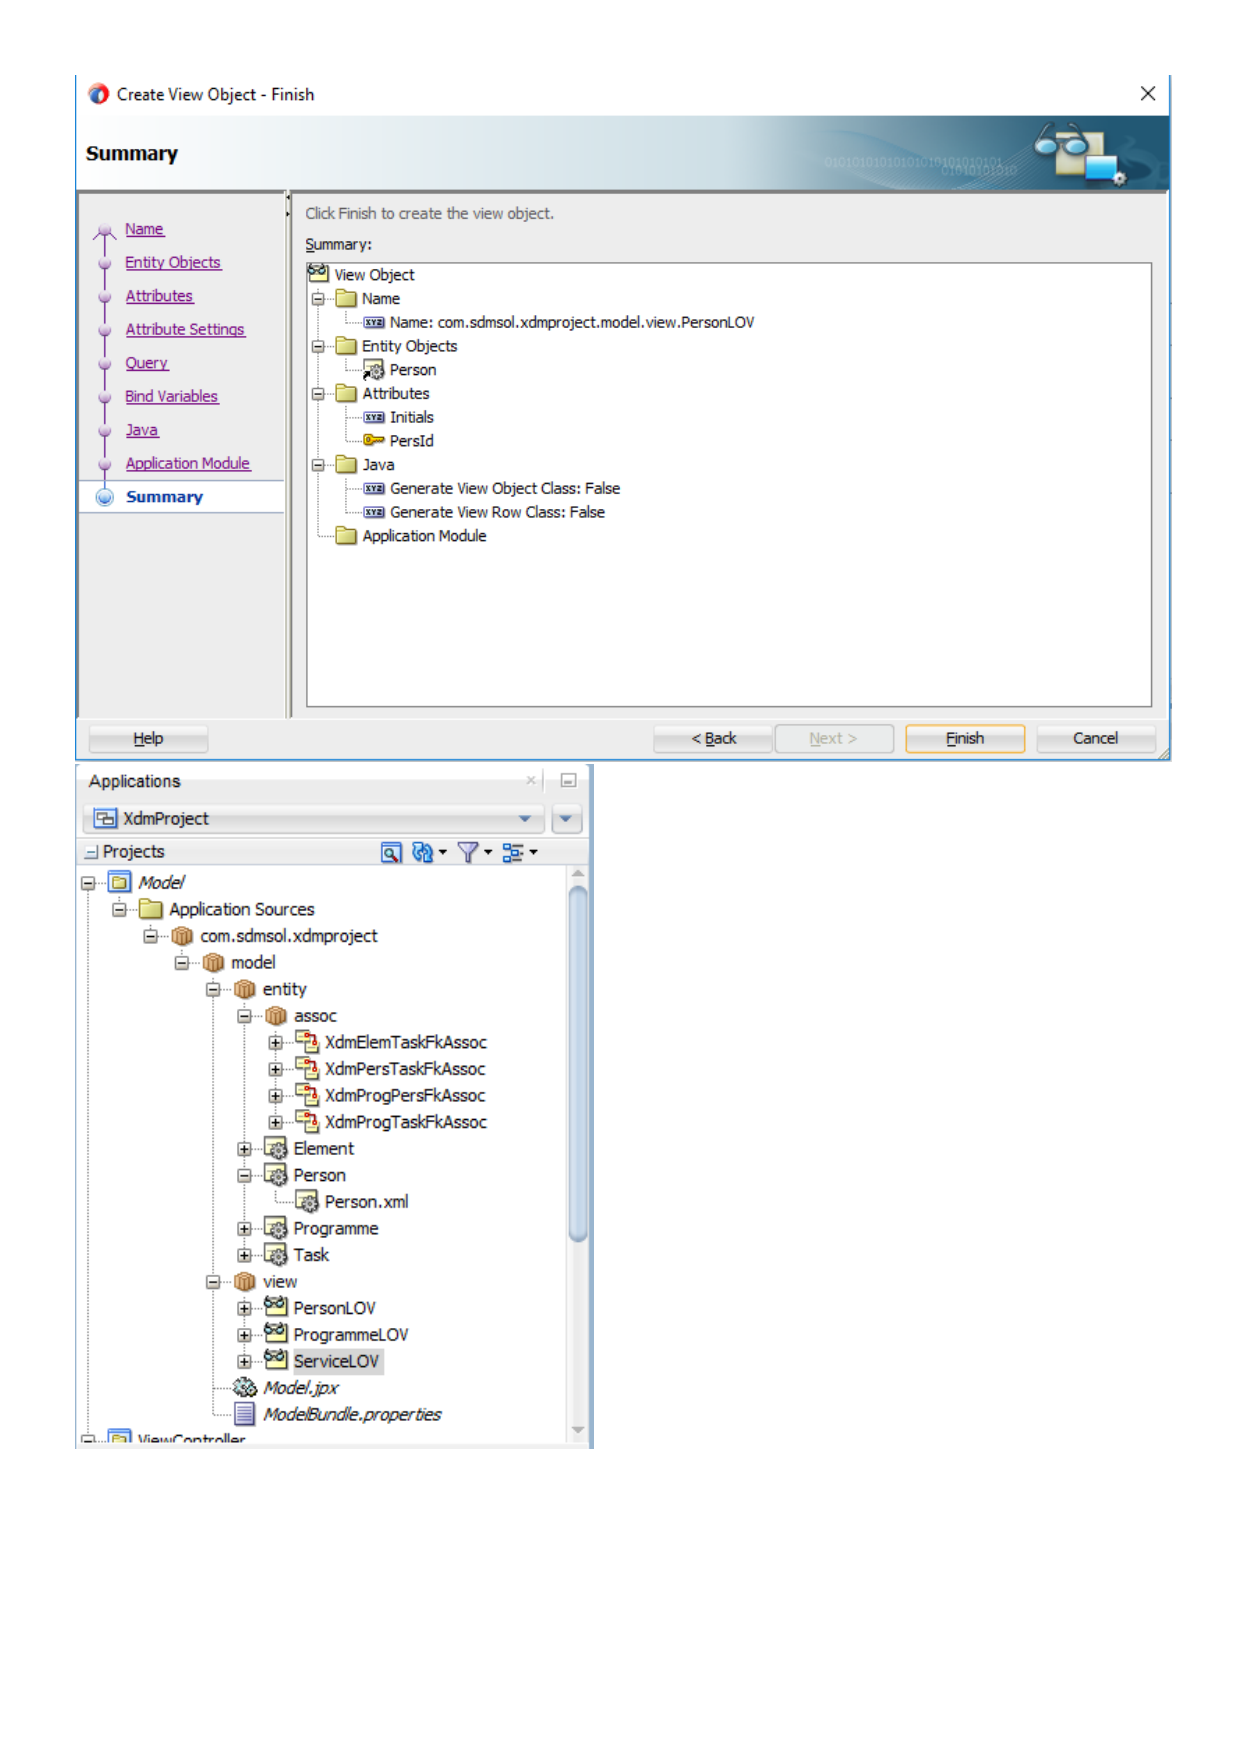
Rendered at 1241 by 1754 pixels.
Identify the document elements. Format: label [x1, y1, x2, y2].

picture [75, 75, 1172, 762]
picture [75, 764, 594, 1449]
